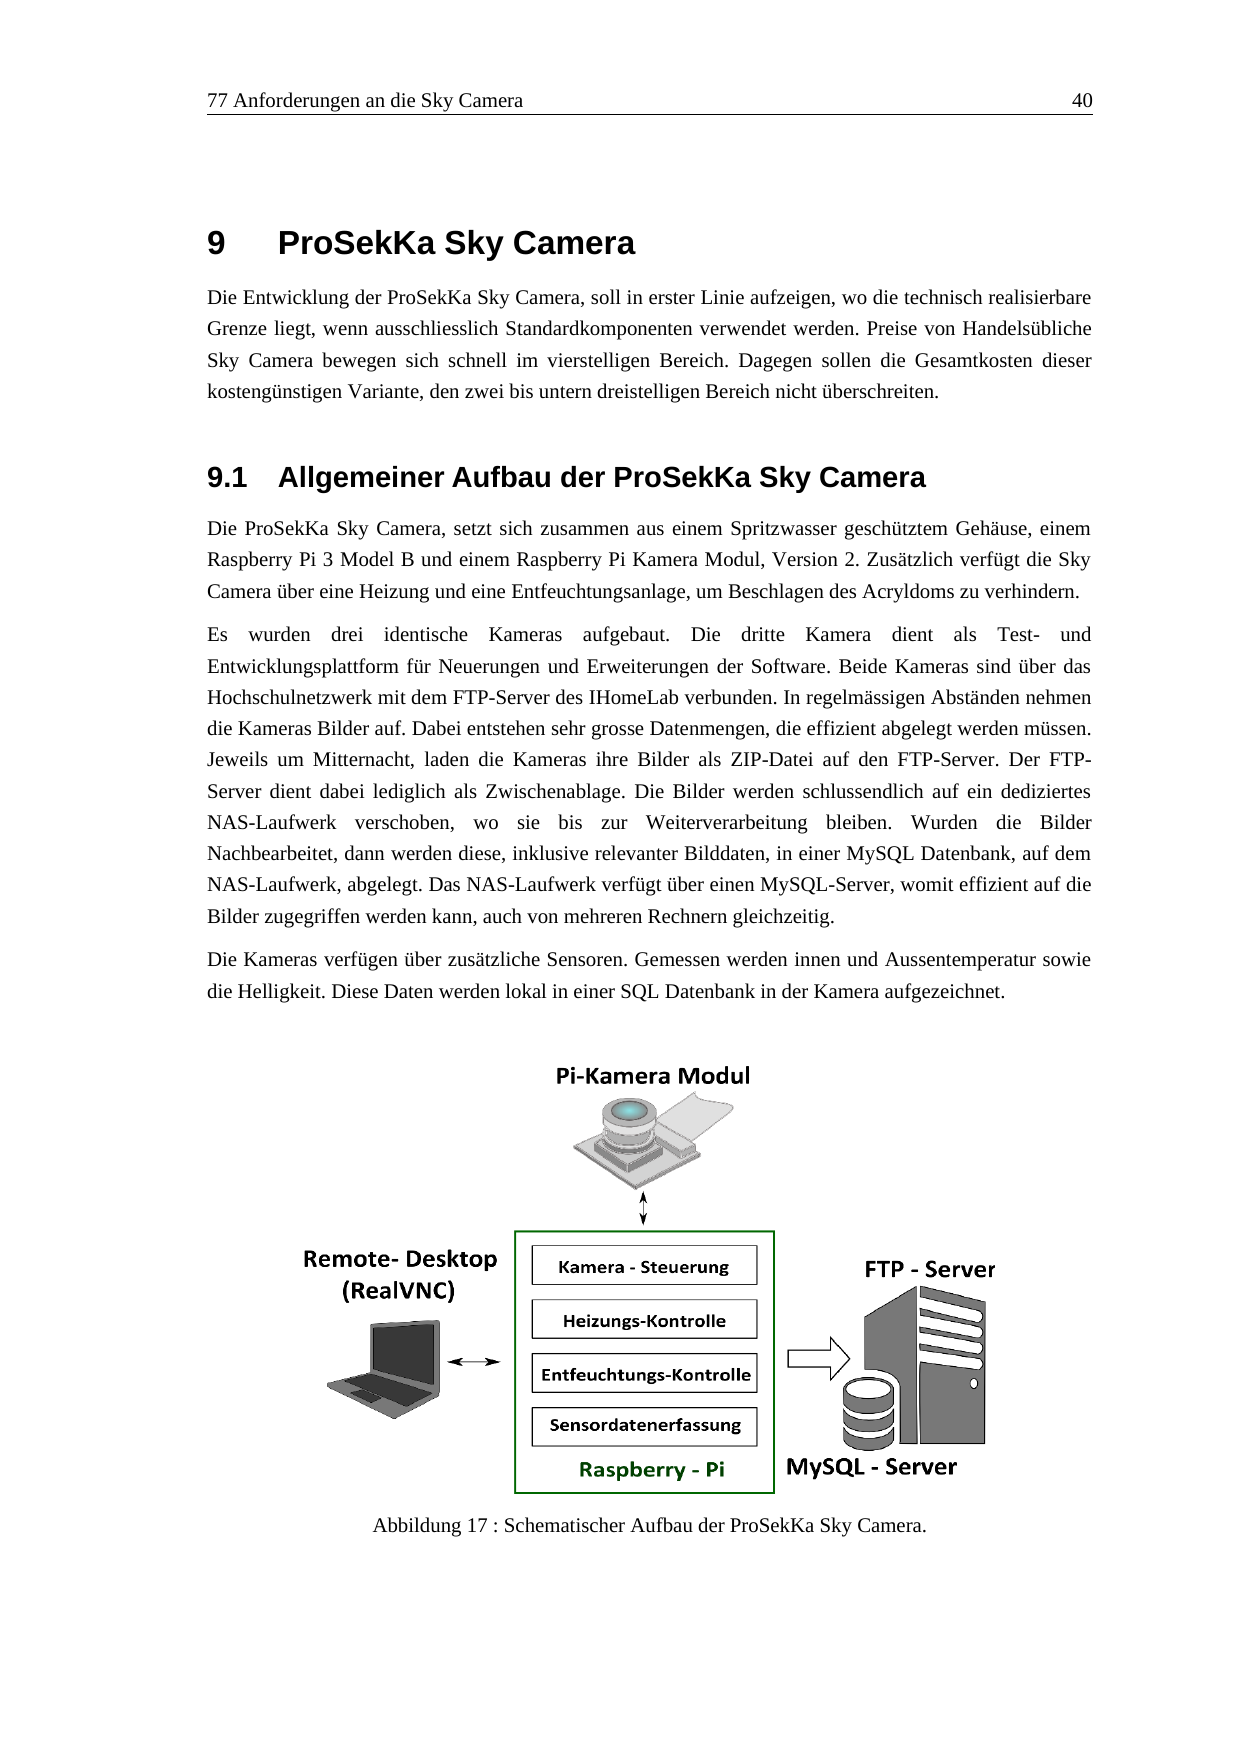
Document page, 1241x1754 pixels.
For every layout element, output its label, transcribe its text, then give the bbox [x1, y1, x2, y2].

text Die Entwicklung der ProSekKa Sky Camera, soll in erster Linie aufzeigen, wo die technisch realisierbare Grenze liegt, wenn ausschliesslich Standardkomponenten verwendet werden. Preise von Handelsübliche Sky Camera bewegen sich schnell im vierstelligen Bereich. Dagegen sollen die Gesamtkosten dieser kostengünstigen Variante, den zwei bis untern dreistelligen Bereich nicht überschreiten. [207, 285, 1093, 403]
text Es wurden drei identische Kameras aufgebaut. Die dritte Kamera dient als Test- und Entwicklungsplattform für Neuerungen und Erweiterungen der Software. Beide Kameras sind über das Hochschulnetzwerk mit dem FTP-Server des IHomeLab verbunden. In regelmässigen Abständen nehmen die Kameras Bilder auf. Dabei entstehen sehr grosse Datenmengen, die effizient abgelegt werden müssen. Jeweils um Mitternacht, laden die Kameras ihre Bilder als ZIP-Datei auf den FTP-Server. Der FTP-Server dient dabei lediglich als Zwischenablage. Die Bilder werden schlussendlich auf ein dediziertes NAS-Laufwerk verschoben, wo sie bis zur Weiterverarbeitung bleiben. Wurden die Bilder Nachbearbeitet, dann werden diese, inklusive relevanter Bilddaten, in einer MySQL Datenbank, auf dem NAS-Laufwerk, abgelegt. Das NAS-Laufwerk verfügt über einen MySQL-Server, womit effizient auf die Bilder zugegriffen werden kann, auch von mehreren Rechnern gleichzeitig. [207, 622, 1093, 928]
subtitle Allgemeiner Aufbau der ProSekKa Sky Camera [207, 460, 1093, 494]
text Die ProSekKa Sky Camera, setzt sich zusammen aus einem Spritzwasser geschütztem Gehäuse, einem Raspberry Pi 3 Model B und einem Raspberry Pi Kamera Modul, Version 2. Zusätzlich verfügt die Sky Camera über eine Heizung und eine Entfeuchtungsanlage, um Beschlagen des Acryldoms zu verhindern. [207, 516, 1093, 603]
subtitle ProSekKa Sky Camera [207, 223, 1093, 261]
text Abbildung 17 : Schematischer Aufbau der ProSekKa Sky Camera. [207, 1513, 1093, 1537]
picture [304, 1066, 995, 1494]
text Die Kameras verfügen über zusätzliche Sensoren. Gemessen werden innen und Aussentemperatur sowie die Helligkeit. Diese Daten werden lokal in einer SQL Datenbank in der Kamera aufgezeichnet. [207, 947, 1093, 1003]
